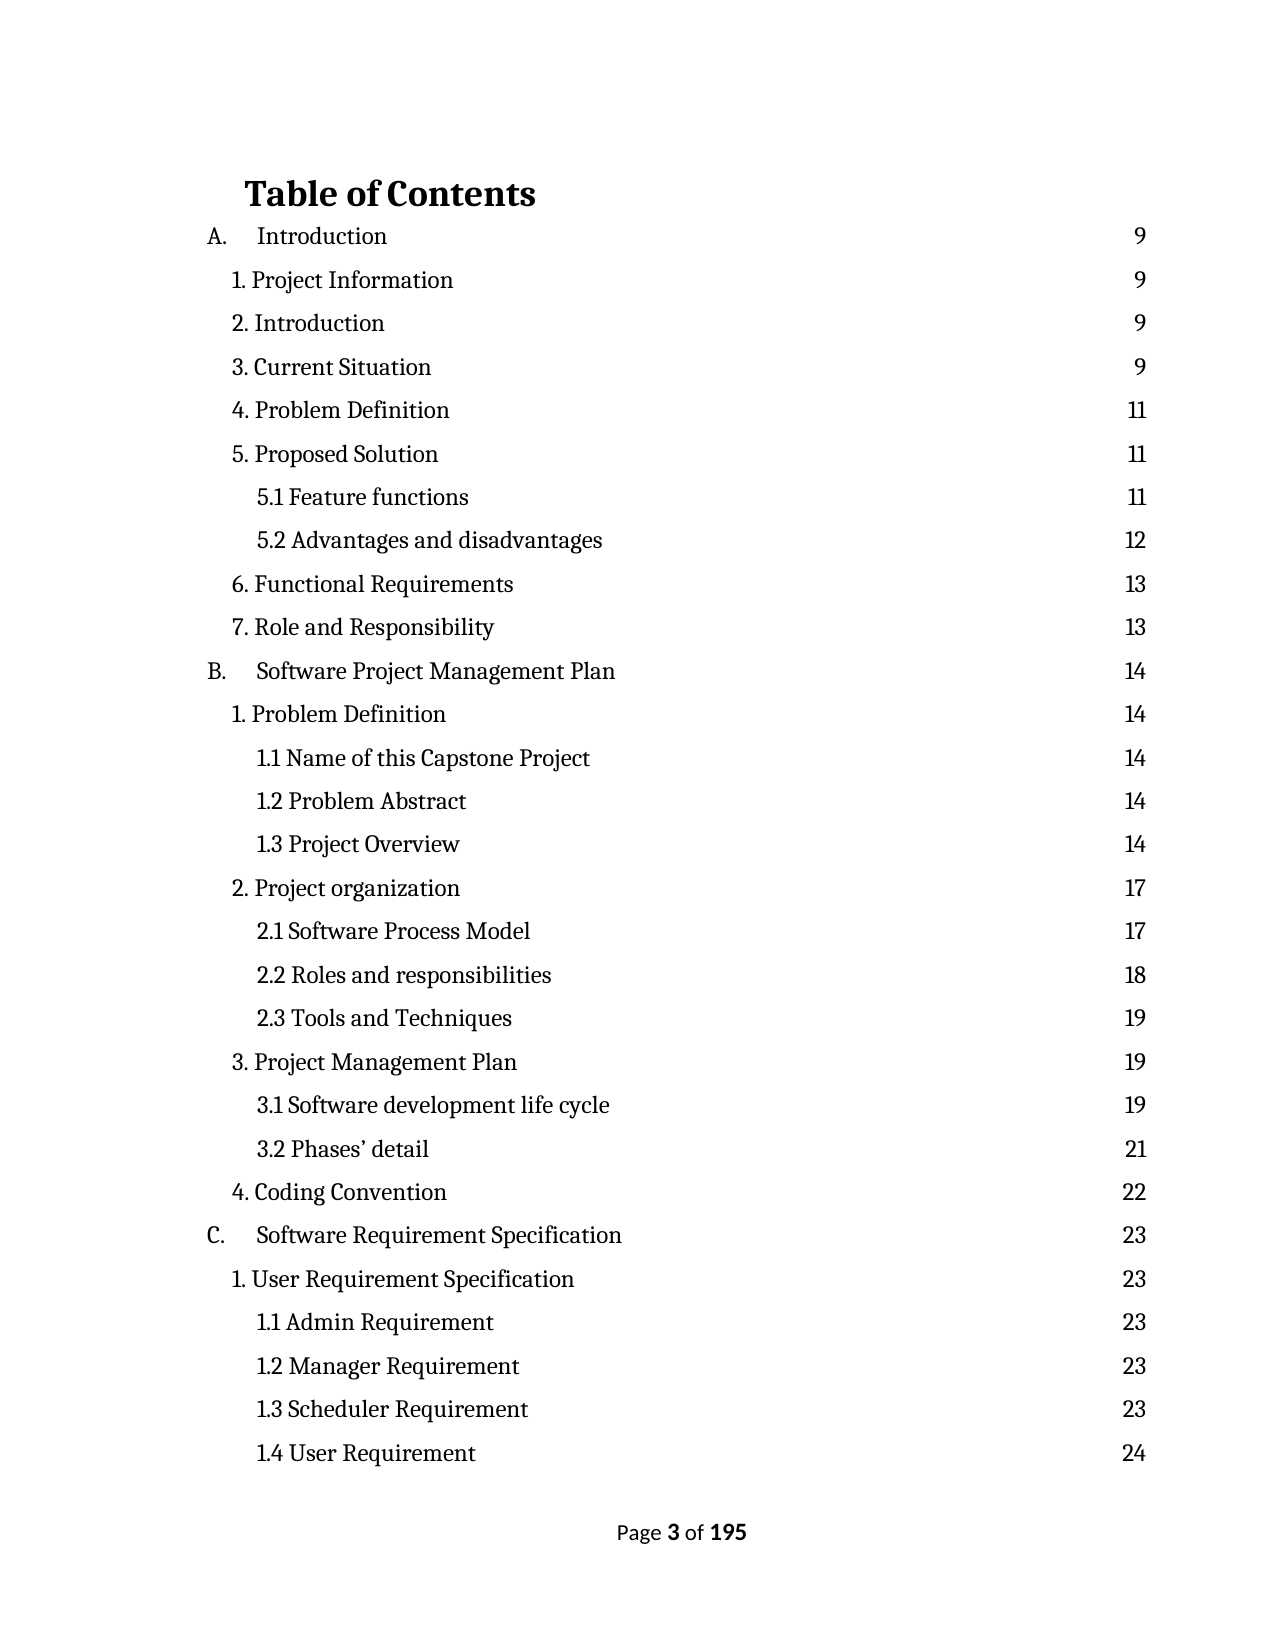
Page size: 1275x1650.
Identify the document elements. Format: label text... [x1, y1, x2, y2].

text Table of Contents [244, 173, 1157, 216]
